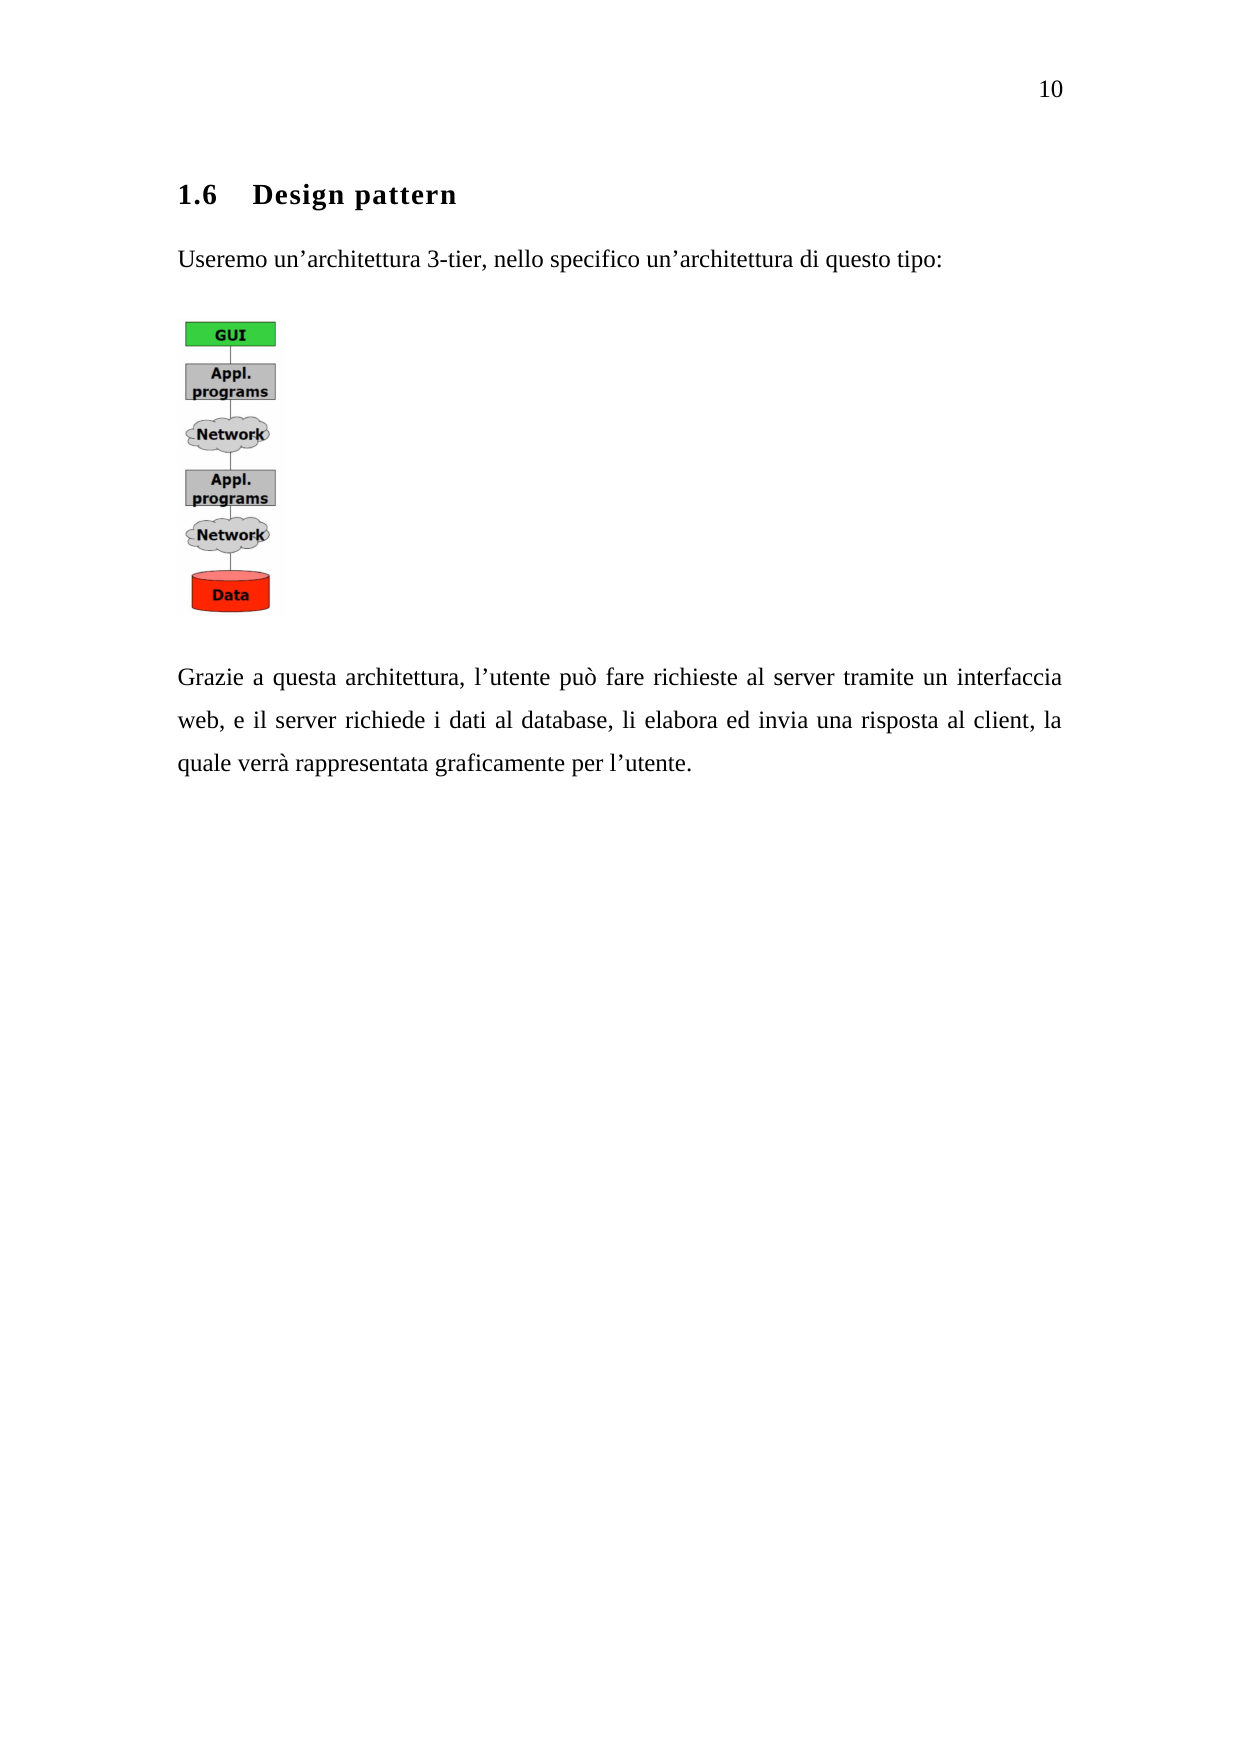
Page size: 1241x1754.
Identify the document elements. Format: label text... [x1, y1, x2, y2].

text Useremo un’architettura 3-tier, nello specifico un’architettura di questo tipo: [177, 244, 1063, 273]
picture [177, 318, 287, 617]
subtitle Design pattern [177, 177, 1063, 211]
text Grazie a questa architettura, l’utente può fare richieste al server tramite un interfaccia web, e il server richiede i dati al database, li elabora ed invia una risposta al client, la quale verrà rappresentata graficamente per l’utente. [177, 304, 1063, 777]
